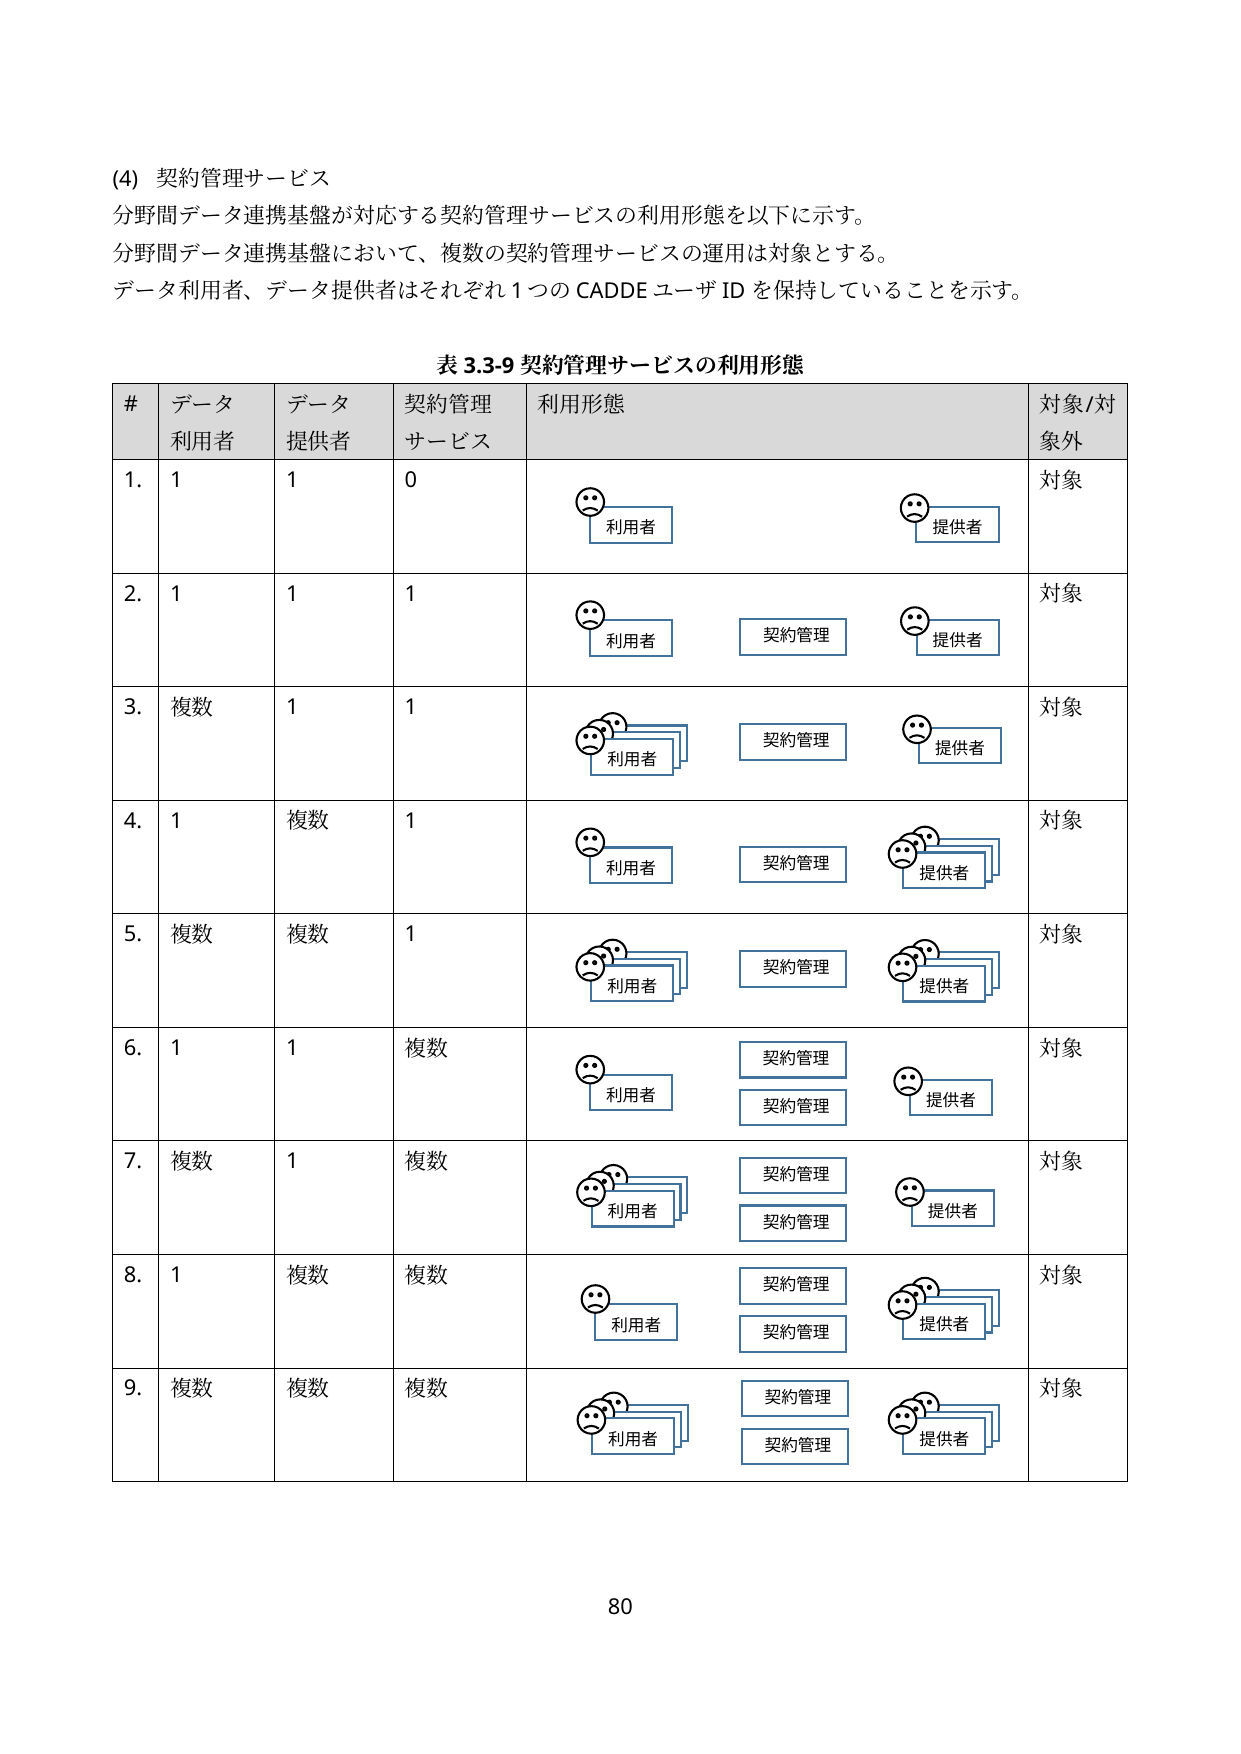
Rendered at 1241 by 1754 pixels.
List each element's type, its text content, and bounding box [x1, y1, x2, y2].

table_header データ 提供者 [275, 384, 393, 459]
table_header # [113, 384, 158, 459]
table_cell 1 [275, 1028, 393, 1140]
table_cell [113, 914, 158, 1027]
table_cell 複数 [394, 1028, 526, 1140]
table_cell 対象 [1029, 687, 1127, 800]
table_cell 1 [159, 1255, 274, 1367]
table_cell [527, 574, 1028, 686]
table_cell 複数 [159, 687, 274, 800]
table_cell 対象 [1029, 1255, 1127, 1367]
table_cell 1 [394, 914, 526, 1027]
table_header 契約管理 サービス [394, 384, 526, 459]
table_cell 0 [394, 460, 526, 573]
table_cell 複数 [159, 1141, 274, 1254]
table_cell 1 [275, 460, 393, 573]
table_cell 複数 [275, 1255, 393, 1367]
table_cell 1 [159, 801, 274, 913]
table_cell 1 [394, 574, 526, 686]
table_cell 対象 [1029, 1028, 1127, 1140]
table_header データ 利用者 [159, 384, 274, 459]
table_cell 1 [394, 801, 526, 913]
text 分野間データ連携基盤が対応する契約管理サービスの利用形態を以下に示す。 [112, 196, 1128, 233]
table_cell [113, 1255, 158, 1367]
table_cell [113, 1028, 158, 1140]
table_cell 1 [275, 687, 393, 800]
table_cell [527, 1255, 1028, 1367]
table_cell 1 [159, 1028, 274, 1140]
table_cell [113, 1141, 158, 1254]
table_cell 複数 [275, 914, 393, 1027]
subtitle 契約管理サービス [112, 158, 1128, 196]
table_cell 対象 [1029, 801, 1127, 913]
table_cell 1 [159, 574, 274, 686]
table_cell [113, 460, 158, 573]
table_cell 複数 [394, 1141, 526, 1254]
table_header 対象/対象外 [1029, 384, 1127, 459]
table_cell 1 [394, 687, 526, 800]
table_cell 複数 [275, 1369, 393, 1481]
table_cell [527, 1028, 1028, 1140]
table_cell 対象 [1029, 914, 1127, 1027]
table_cell 対象 [1029, 574, 1127, 686]
table_cell [113, 1369, 158, 1481]
table_cell 1 [275, 574, 393, 686]
table_cell 1 [159, 460, 274, 573]
table_cell 複数 [394, 1255, 526, 1367]
text データ利用者、データ提供者はそれぞれ1つのCADDEユーザID を保持していることを示す。 [112, 271, 1128, 308]
table_cell [527, 1141, 1028, 1254]
table_cell [527, 687, 1028, 800]
table_cell [527, 801, 1028, 913]
table_cell 複数 [394, 1369, 526, 1481]
table_cell [527, 914, 1028, 1027]
text 分野間データ連携基盤において、複数の契約管理サービスの運用は対象とする。 [112, 233, 1128, 271]
table_cell [527, 1369, 1028, 1481]
table_cell 対象 [1029, 460, 1127, 573]
table_cell 対象 [1029, 1369, 1127, 1481]
table_cell 複数 [275, 801, 393, 913]
table_cell [527, 460, 1028, 573]
table_header 利用形態 [527, 384, 1028, 459]
table_cell [113, 687, 158, 800]
table_cell 複数 [159, 1369, 274, 1481]
table_cell 対象 [1029, 1141, 1127, 1254]
table_cell [113, 574, 158, 686]
table_cell 複数 [159, 914, 274, 1027]
table_cell [113, 801, 158, 913]
table_cell 1 [275, 1141, 393, 1254]
